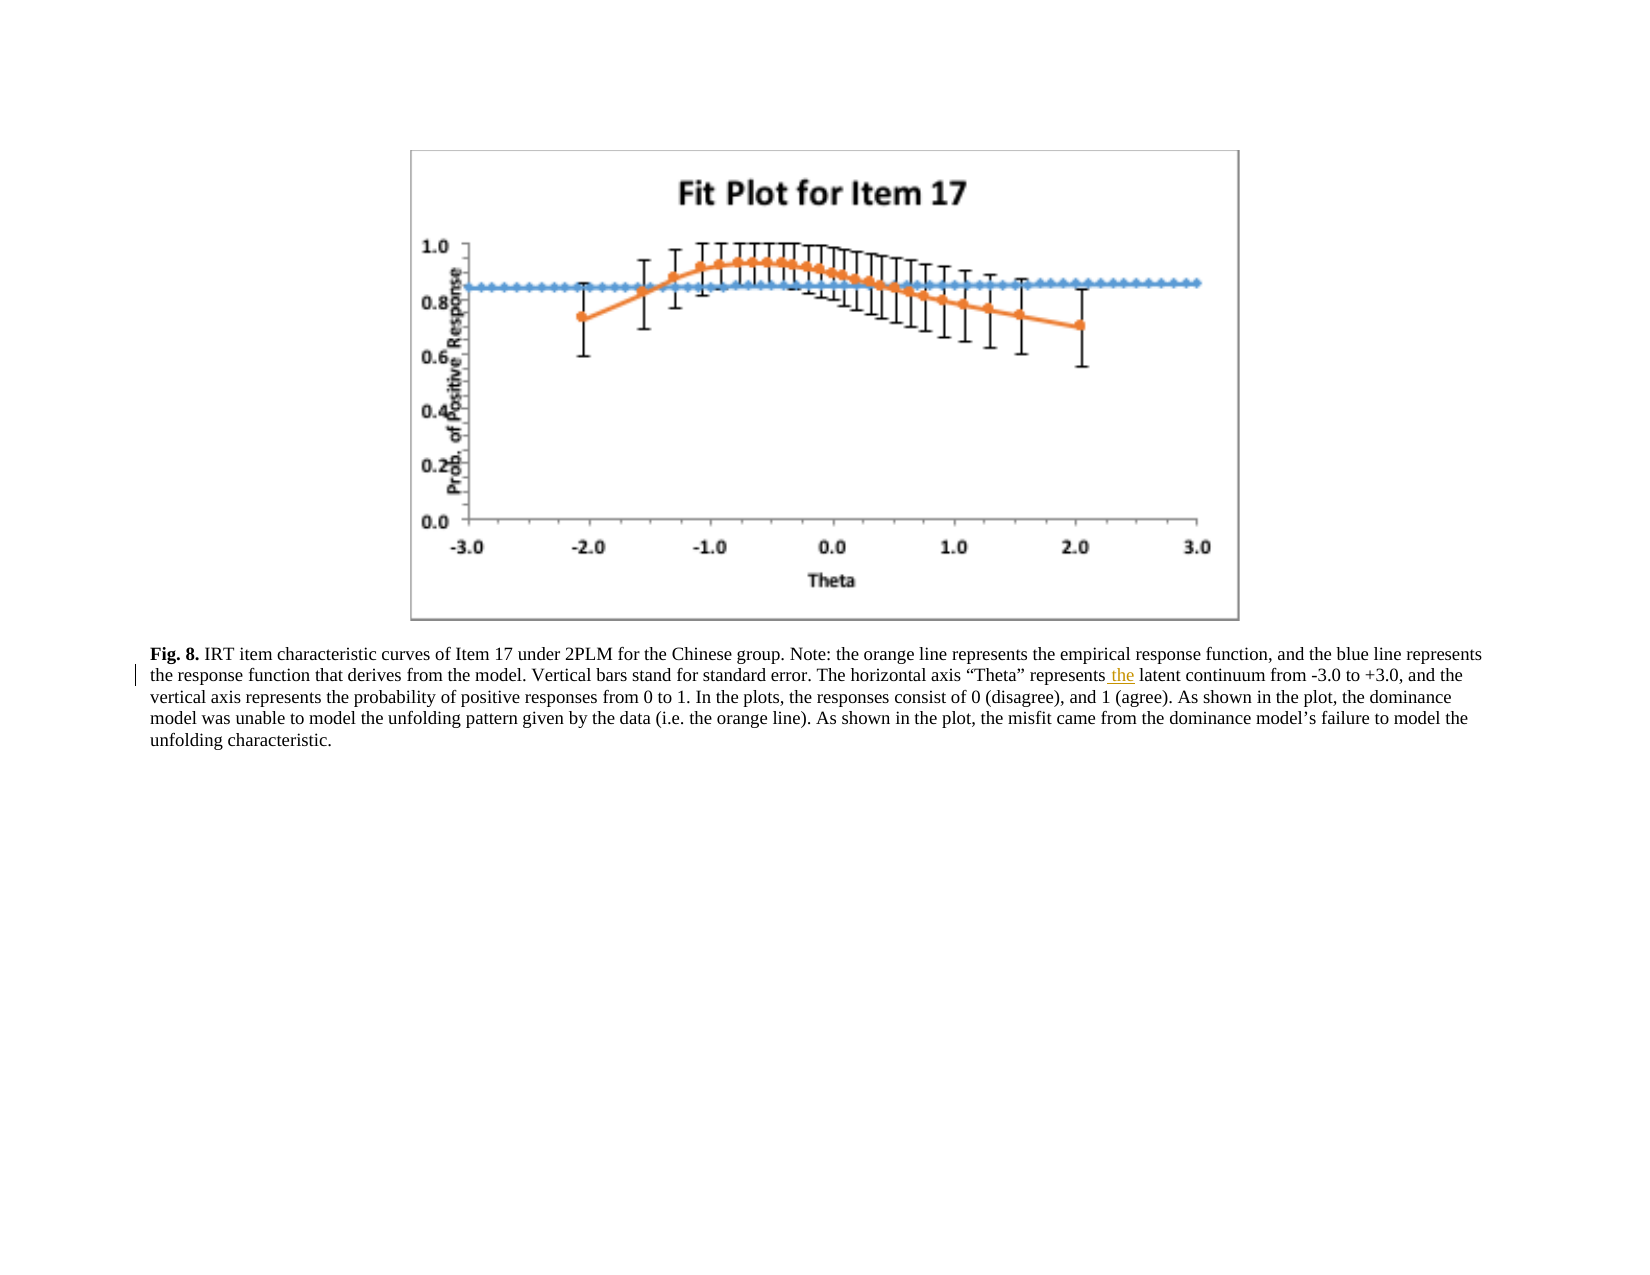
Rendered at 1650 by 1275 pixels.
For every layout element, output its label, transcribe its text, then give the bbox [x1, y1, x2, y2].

picture [410, 150, 1240, 621]
text Fig. 8. IRT item characteristic curves of Item 17 under 2PLM for the Chinese group. Note: the orange line represents the empirical response function, and the blue line represents the response function that derives from the model. Vertical bars stand for standard error. The horizontal axis “Theta” represents latent continuum from -3.0 to +3.0, and the vertical axis represents the probability of positive responses from 0 to 1. In the plots, the responses consist of 0 (disagree), and 1 (agree). As shown in the plot, the dominance model was unable to model the unfolding pattern given by the data (i.e. the orange line). As shown in the plot, the misfit came from the dominance model’s failure to model the unfolding characteristic. [150, 642, 1500, 750]
